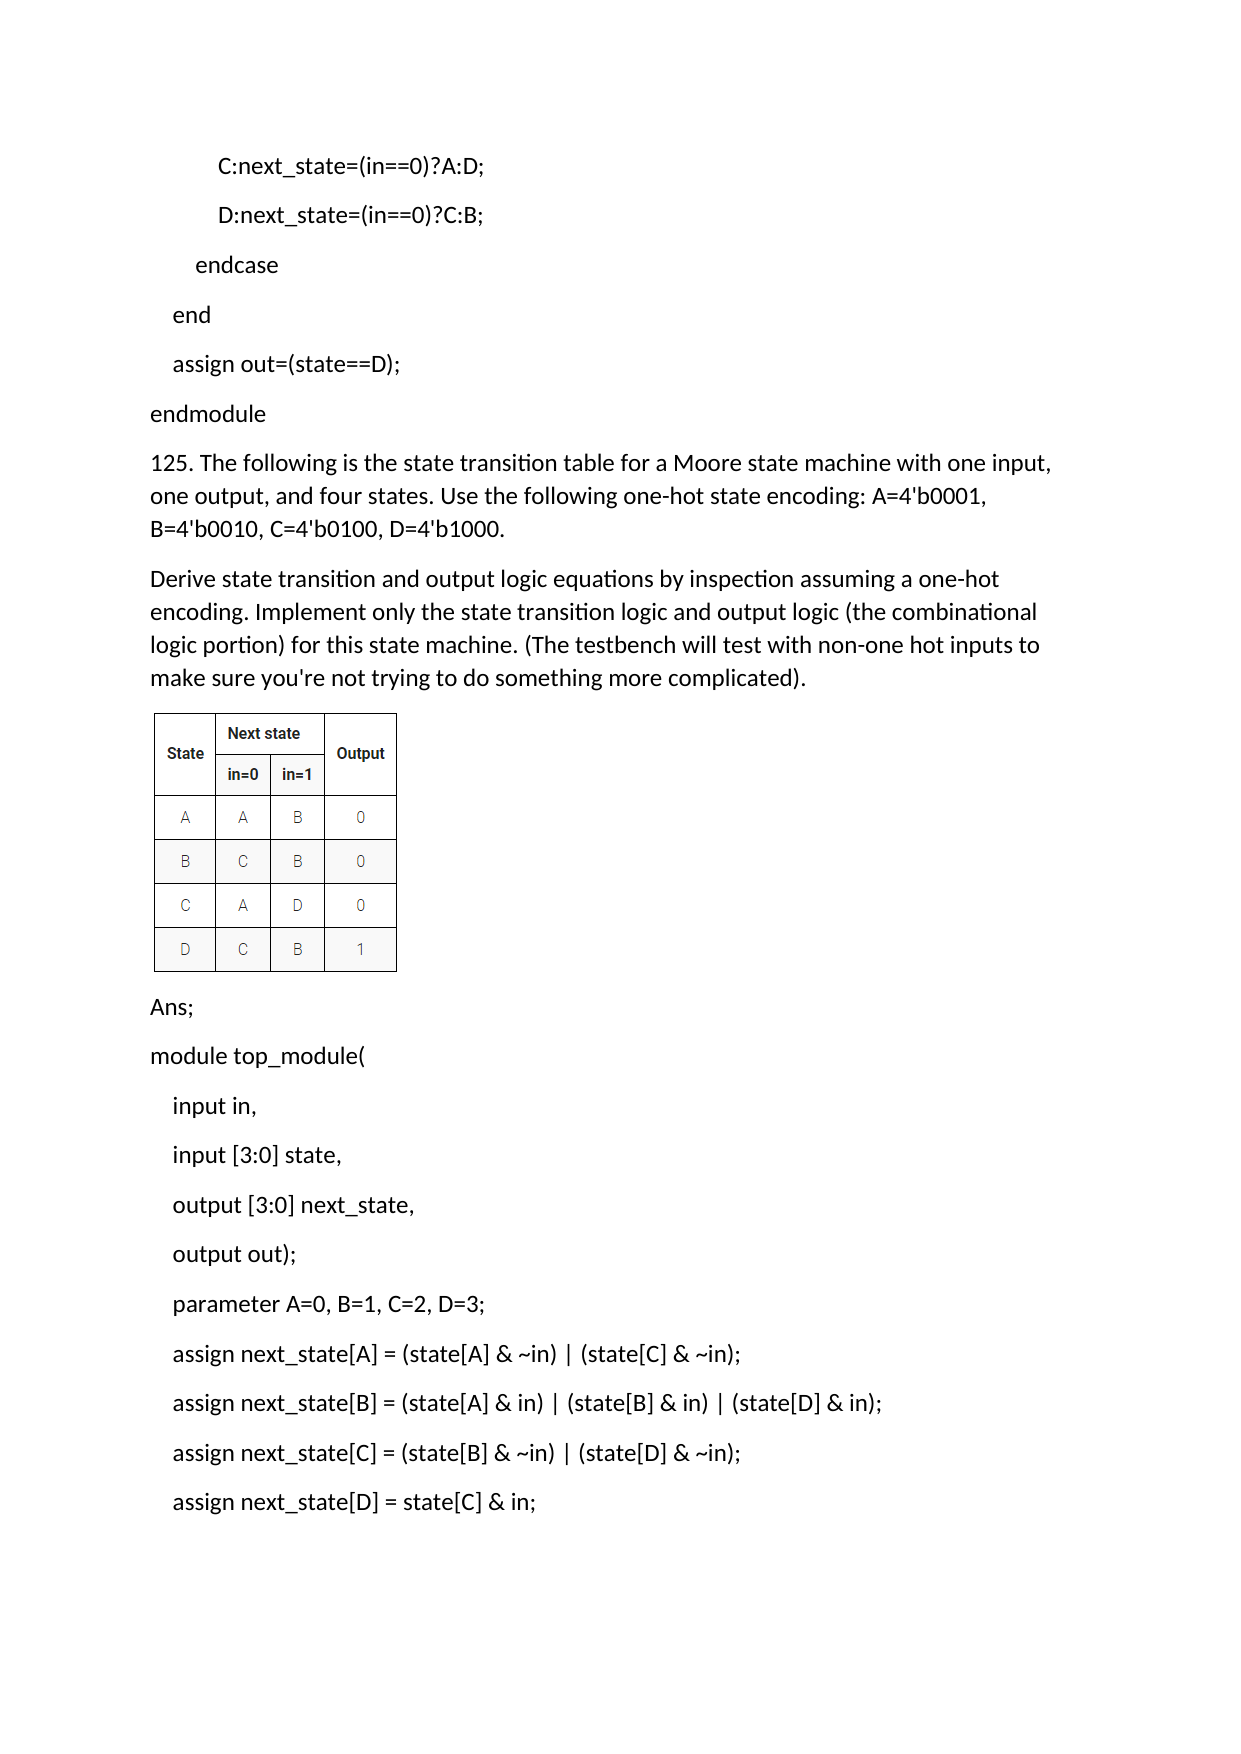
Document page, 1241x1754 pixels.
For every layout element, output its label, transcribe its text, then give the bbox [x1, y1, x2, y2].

text 125. The following is the state transition table for a Moore state machine with one input, one output, and four states. Use the following one-hot state encoding: A=4'b0001, B=4'b0010, C=4'b0100, D=4'b1000. [150, 447, 1090, 544]
text parameter A=0, B=1, C=2, D=3; [150, 1288, 1090, 1319]
text end [150, 299, 1090, 329]
picture [150, 711, 399, 972]
text assign next_state[D] = state[C] & in; [150, 1486, 1090, 1517]
text endcase [150, 249, 1090, 280]
text Derive state transition and output logic equations by inspection assuming a one-hot encoding. Implement only the state transition logic and output logic (the combinational logic portion) for this state machine. (The testbench will test with non-one hot inputs to make sure you're not trying to do something more complicated). [150, 563, 1090, 692]
text D:next_state=(in==0)?C:B; [150, 199, 1090, 230]
text endmodule [150, 398, 1090, 428]
text C:next_state=(in==0)?A:D; [150, 150, 1090, 181]
text assign next_state[B] = (state[A] & in) | (state[B] & in) | (state[D] & in); [150, 1387, 1090, 1418]
text assign next_state[C] = (state[B] & ~in) | (state[D] & ~in); [150, 1437, 1090, 1467]
text assign out=(state==D); [150, 348, 1090, 379]
text module top_module( [150, 1040, 1090, 1071]
text input in, [150, 1090, 1090, 1120]
text assign next_state[A] = (state[A] & ~in) | (state[C] & ~in); [150, 1338, 1090, 1368]
text output [3:0] next_state, [150, 1189, 1090, 1219]
text output out); [150, 1238, 1090, 1269]
text Ans; [150, 991, 1090, 1021]
text input [3:0] state, [150, 1139, 1090, 1170]
